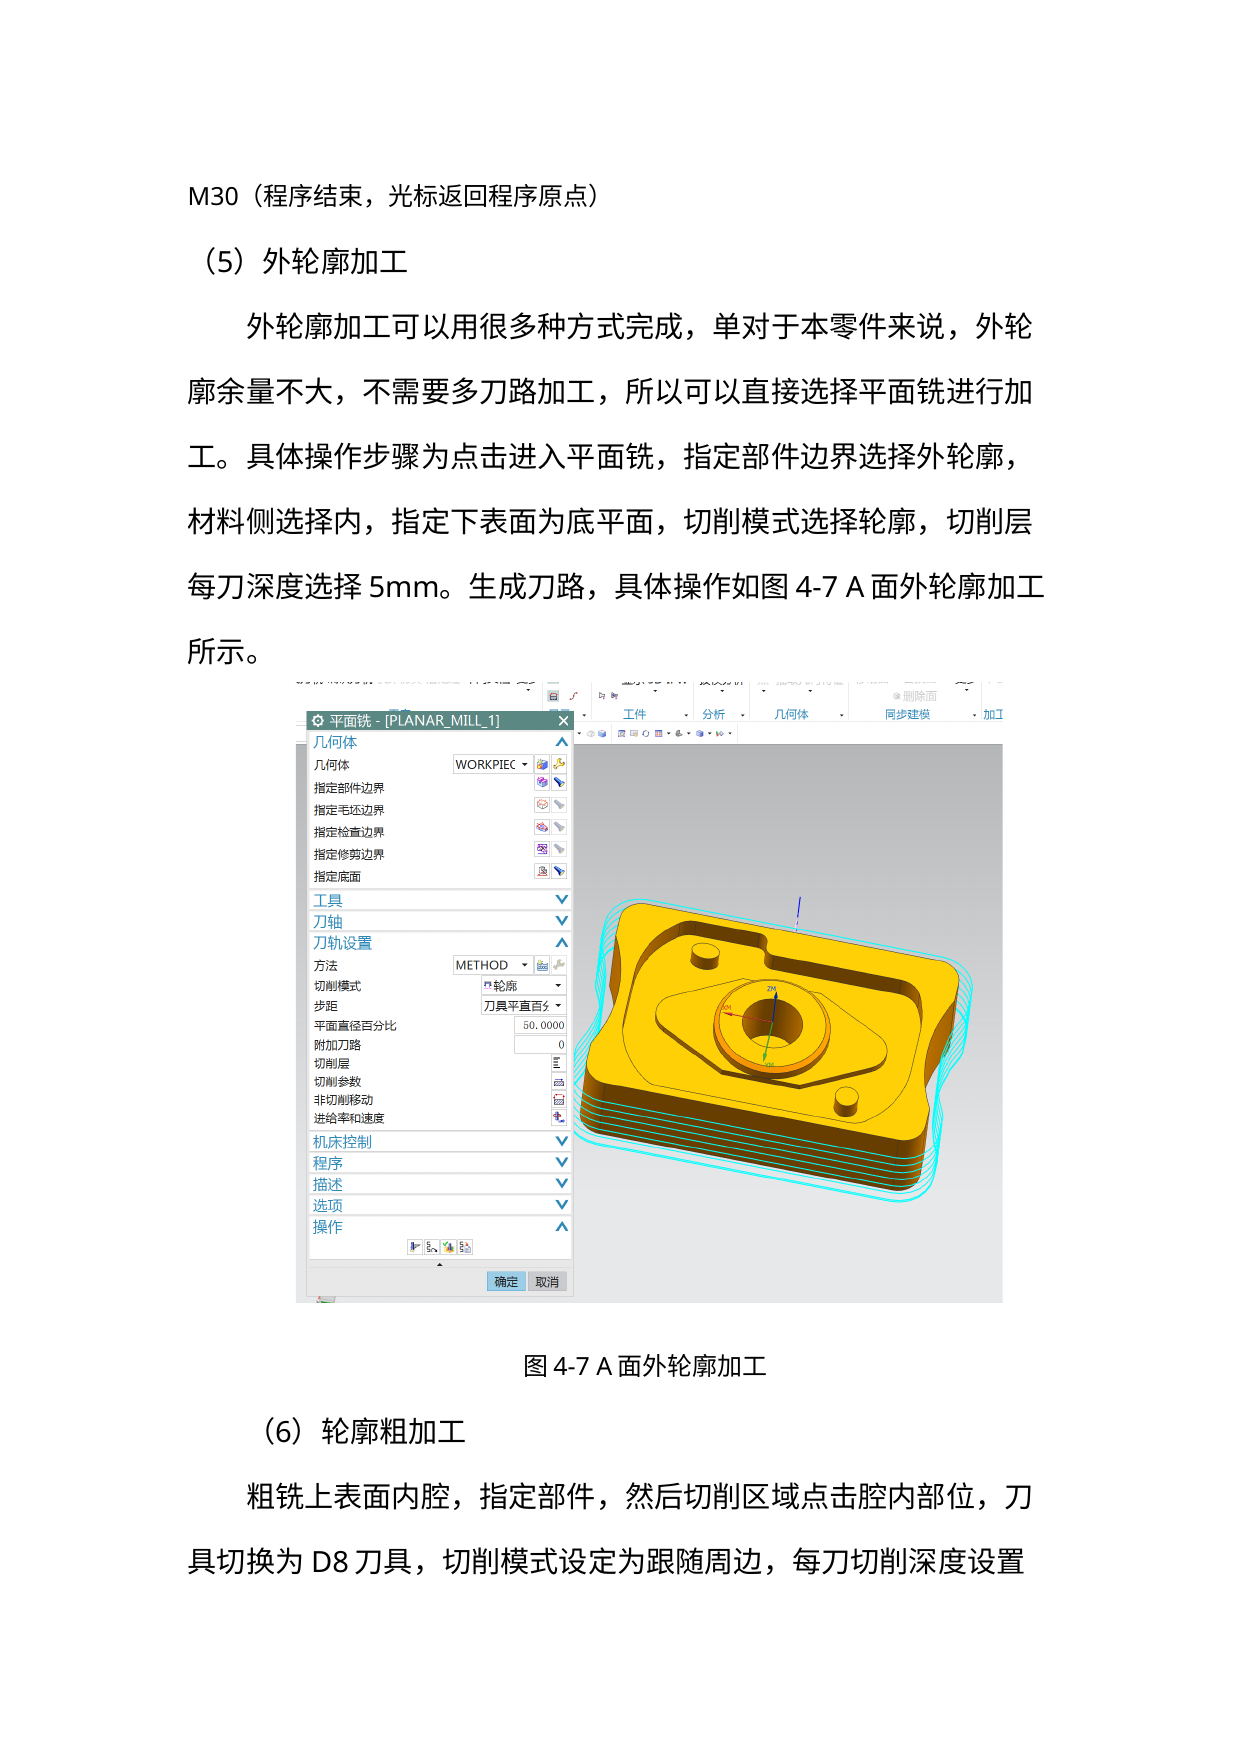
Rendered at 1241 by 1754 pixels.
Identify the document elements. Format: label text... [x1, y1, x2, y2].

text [187, 1462, 1053, 1592]
text 外轮廓加工可以用很多种方式完成，单对于本零件来说，外轮廓余量不大，不需要多刀路加工，所以可以直接选择平面铣进行加工。具体操作步骤为点击进入平面铣，指定部件边界选择外轮廓，材料侧选择内，指定下表面为底平面，切削模式选择轮廓，切削层每刀深度选择5mm。生成刀路，具体操作如图4-7 A面外轮廓加工所示。 [187, 292, 1053, 682]
text （5）外轮廓加工 [187, 227, 1053, 292]
text （6）轮廓粗加工 [187, 1397, 1053, 1462]
text M30（程序结束，光标返回程序原点） [187, 162, 1053, 227]
text 图4-7 A面外轮廓加工 [187, 1332, 1053, 1397]
picture [295, 682, 1003, 1303]
